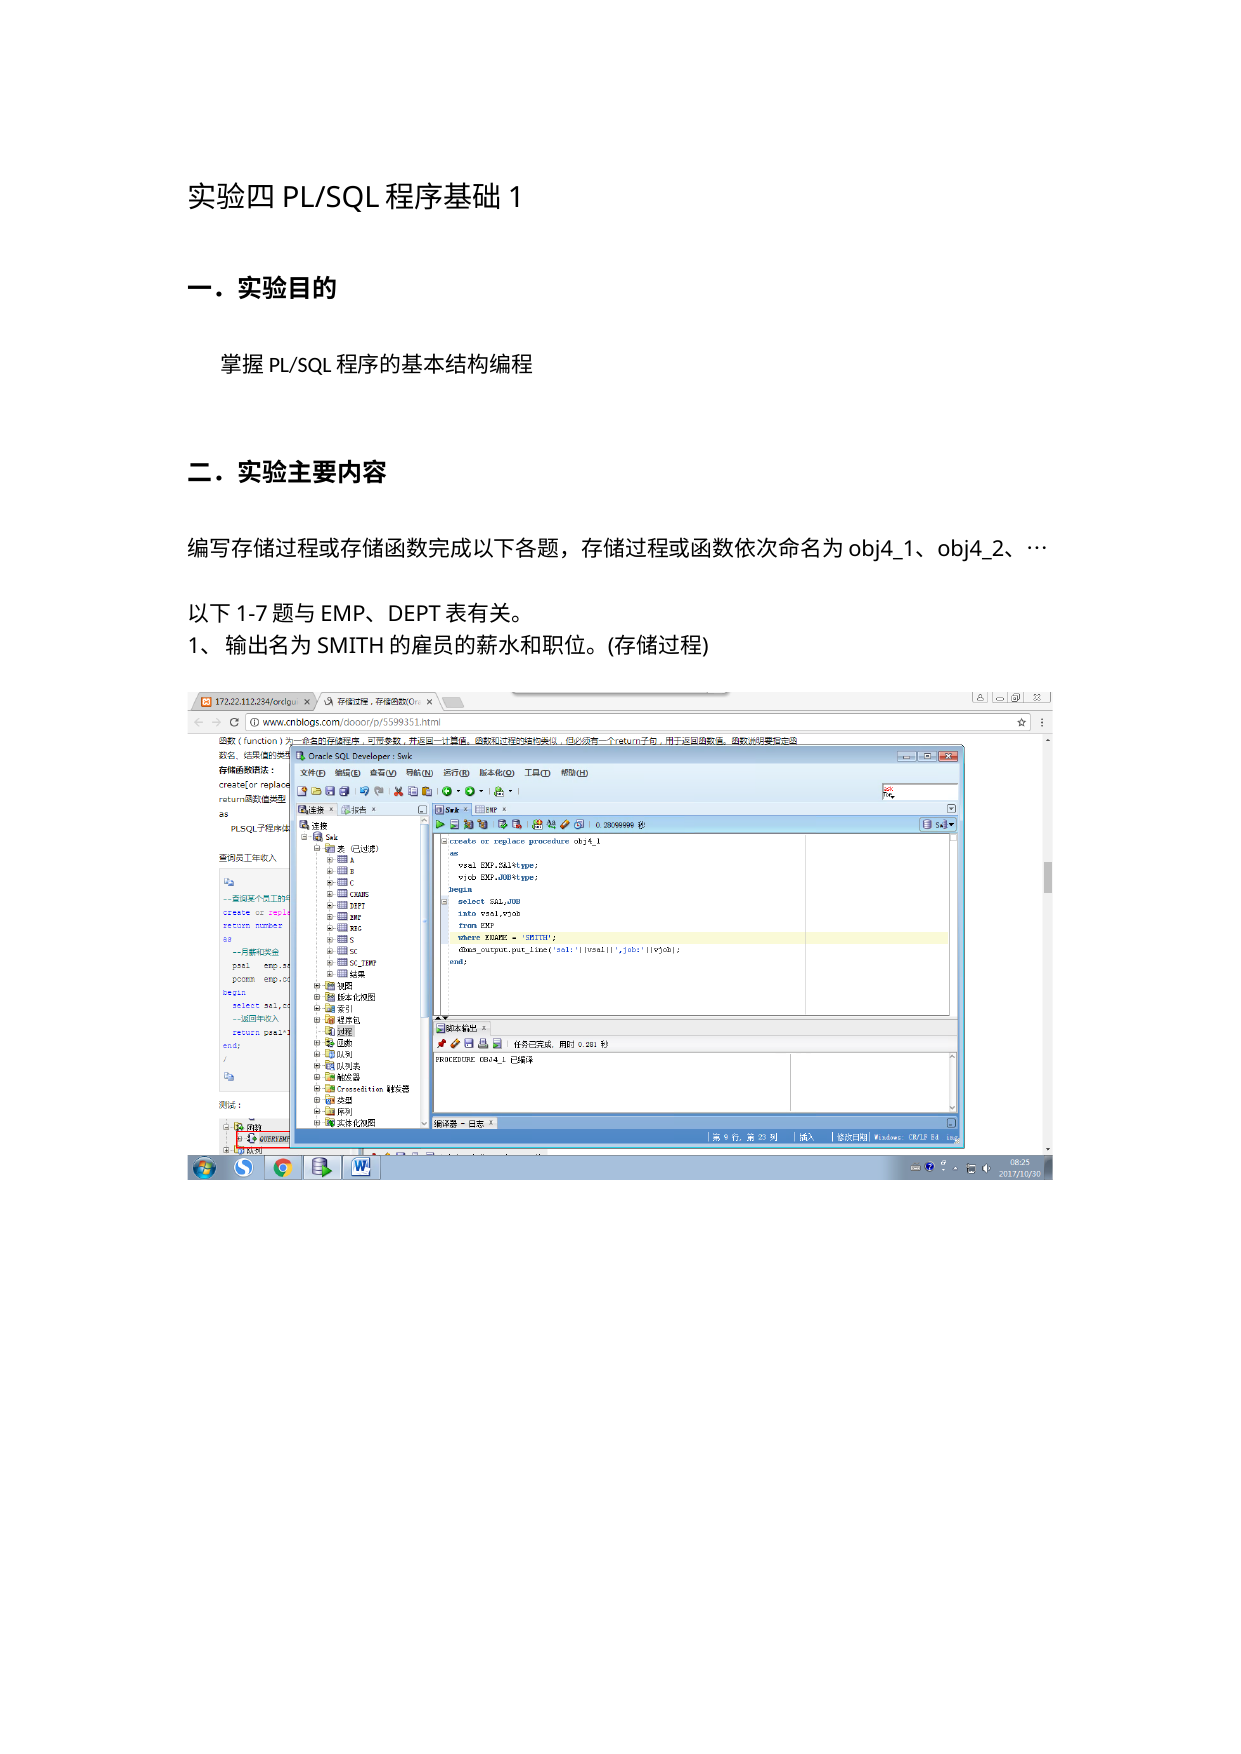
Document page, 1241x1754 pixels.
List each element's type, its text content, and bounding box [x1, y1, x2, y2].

picture [187, 692, 1053, 1180]
list 输出名为SMITH的雇员的薪水和职位。(存储过程) [187, 628, 1053, 660]
text 编写存储过程或存储函数完成以下各题，存储过程或函数依次命名为obj4_1、obj4_2、… [187, 530, 1053, 563]
text 二．实验主要内容 [187, 438, 1053, 503]
text 实验四 PL/SQL程序基础1 [187, 162, 1053, 227]
text 以下1-7题与EMP、DEPT表有关。 [187, 595, 1053, 628]
text 掌握PL/SQL程序的基本结构编程 [220, 346, 1053, 379]
text 一．实验目的 [187, 254, 1053, 319]
